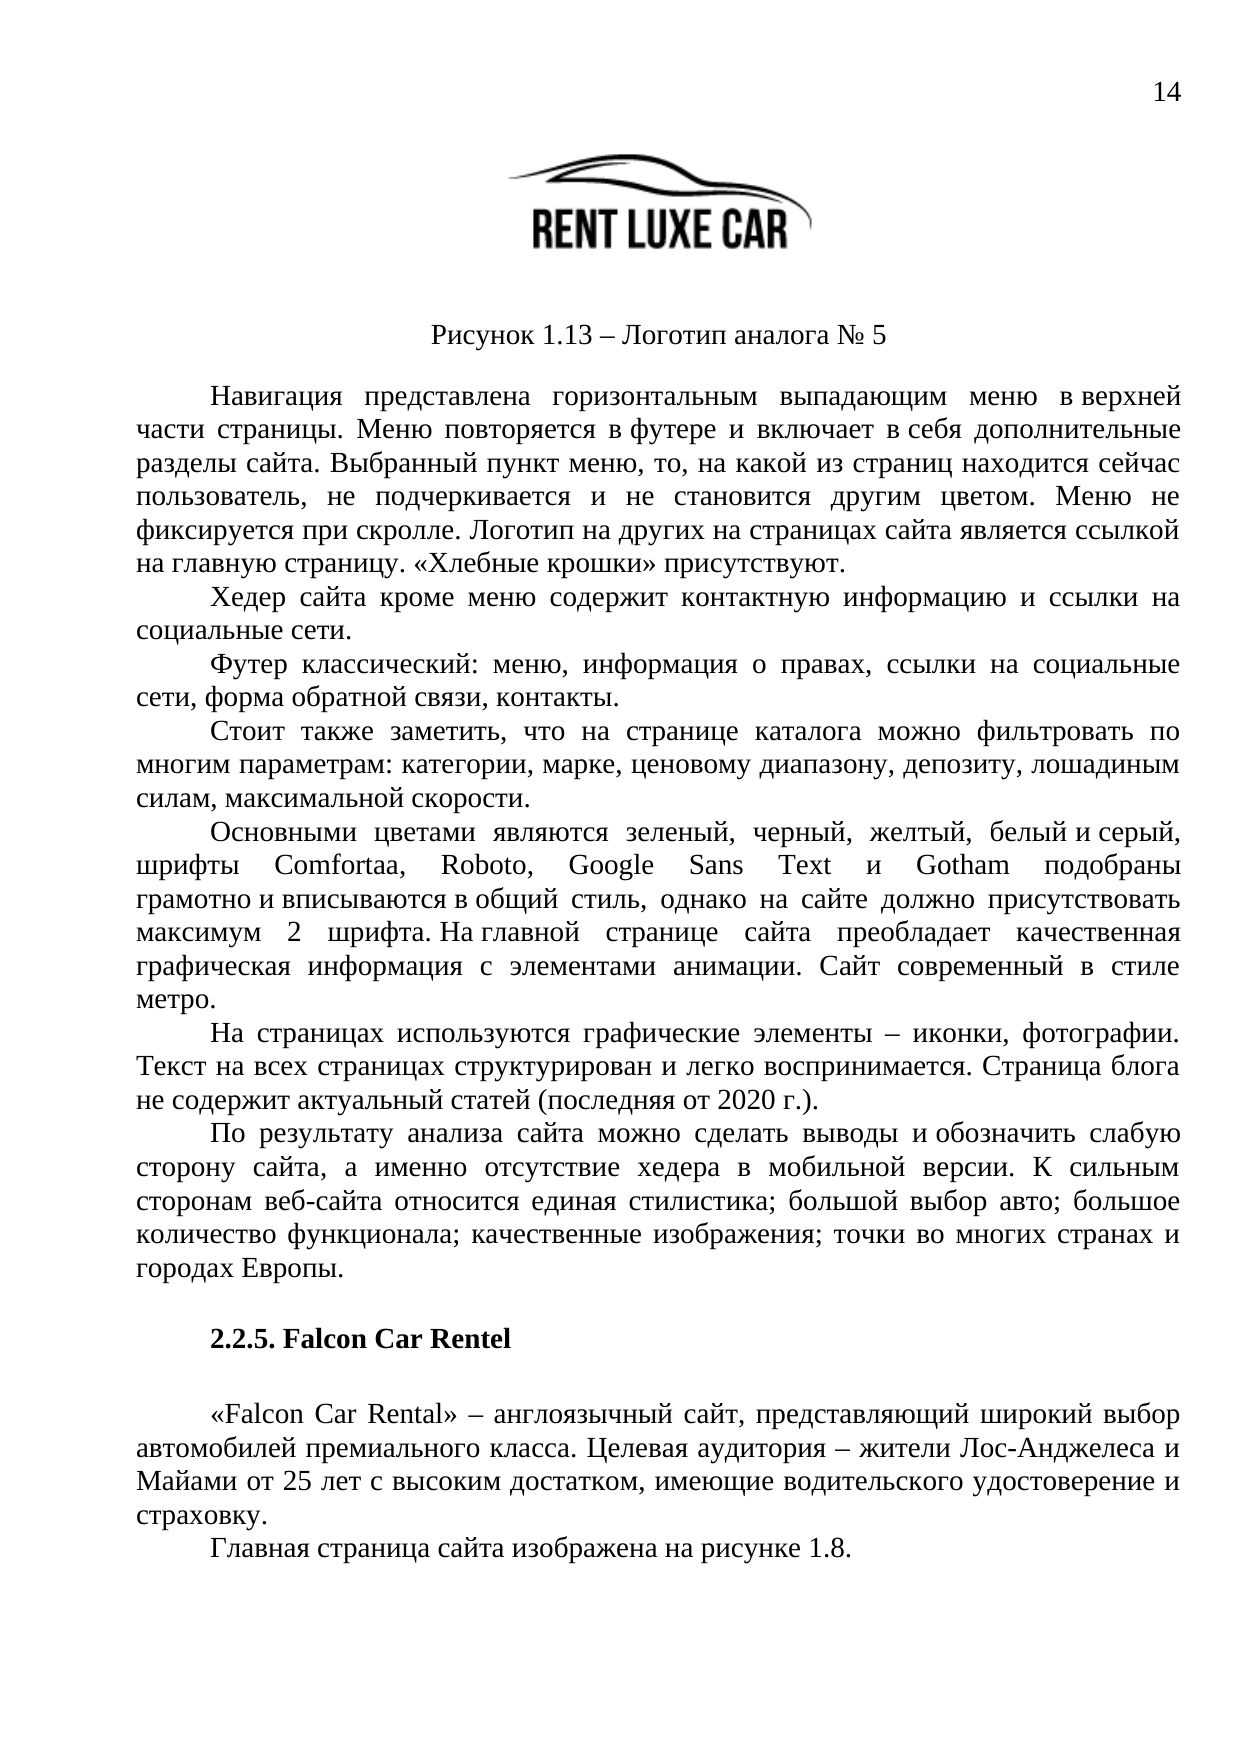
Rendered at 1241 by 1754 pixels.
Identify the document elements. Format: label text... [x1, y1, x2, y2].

text «Falcon Car Rental» – англоязычный сайт, представляющий широкий выбор автомобилей премиального класса. Целевая аудитория – жители Лос-Анджелеса и Майами от 25 лет с высоким достатком, имеющие водительского удостоверение и страховку. [136, 1396, 1181, 1530]
text По результату анализа сайта можно сделать выводы и обозначить слабую сторону сайта, а именно отсутствие хедера в мобильной версии. К сильным сторонам веб-сайта относится единая стилистика; большой выбор авто; большое количество функционала; качественные изображения; точки во многих странах и городах Европы. [136, 1116, 1181, 1283]
text Навигация представлена горизонтальным выпадающим меню в верхней части страницы. Меню повторяется в футере и включает в себя дополнительные разделы сайта. Выбранный пункт меню, то, на какой из страниц находится сейчас пользователь, не подчеркивается и не становится другим цветом. Меню не фиксируется при скролле. Логотип на других на страницах сайта является ссылкой на главную страницу. «Хлебные крошки» присутствуют. [136, 378, 1181, 579]
text Рисунок 1.13 – Логотип аналога № 5 [136, 317, 1181, 351]
text Футер классический: меню, информация о правах, ссылки на социальные сети, форма обратной связи, контакты. [136, 646, 1181, 713]
text На страницах используются графические элементы – иконки, фотографии. Текст на всех страницах структурирован и легко воспринимается. Страница блога не содержит актуальный статей (последняя от 2020 г.). [136, 1015, 1181, 1116]
text Хедер сайта кроме меню содержит контактную информацию и ссылки на социальные сети. [136, 579, 1181, 646]
text Основными цветами являются зеленый, черный, желтый, белый и серый, шрифты Comfortaa, Roboto, Google Sans Text и Gotham подобраны грамотно и вписываются в общий стиль, однако на сайте должно присутствовать максимум 2 шрифта. На главной странице сайта преобладает качественная графическая информация с элементами анимации. Сайт современный в стиле метро. [136, 814, 1181, 1015]
picture [461, 141, 857, 280]
text Главная страница сайта изображена на рисунке 1.8. [136, 1530, 1181, 1564]
text Стоит также заметить, что на странице каталога можно фильтровать по многим параметрам: категории, марке, ценовому диапазону, депозиту, лошадиным силам, максимальной скорости. [136, 713, 1181, 814]
text Falcon Car Rentel [136, 1321, 1181, 1354]
